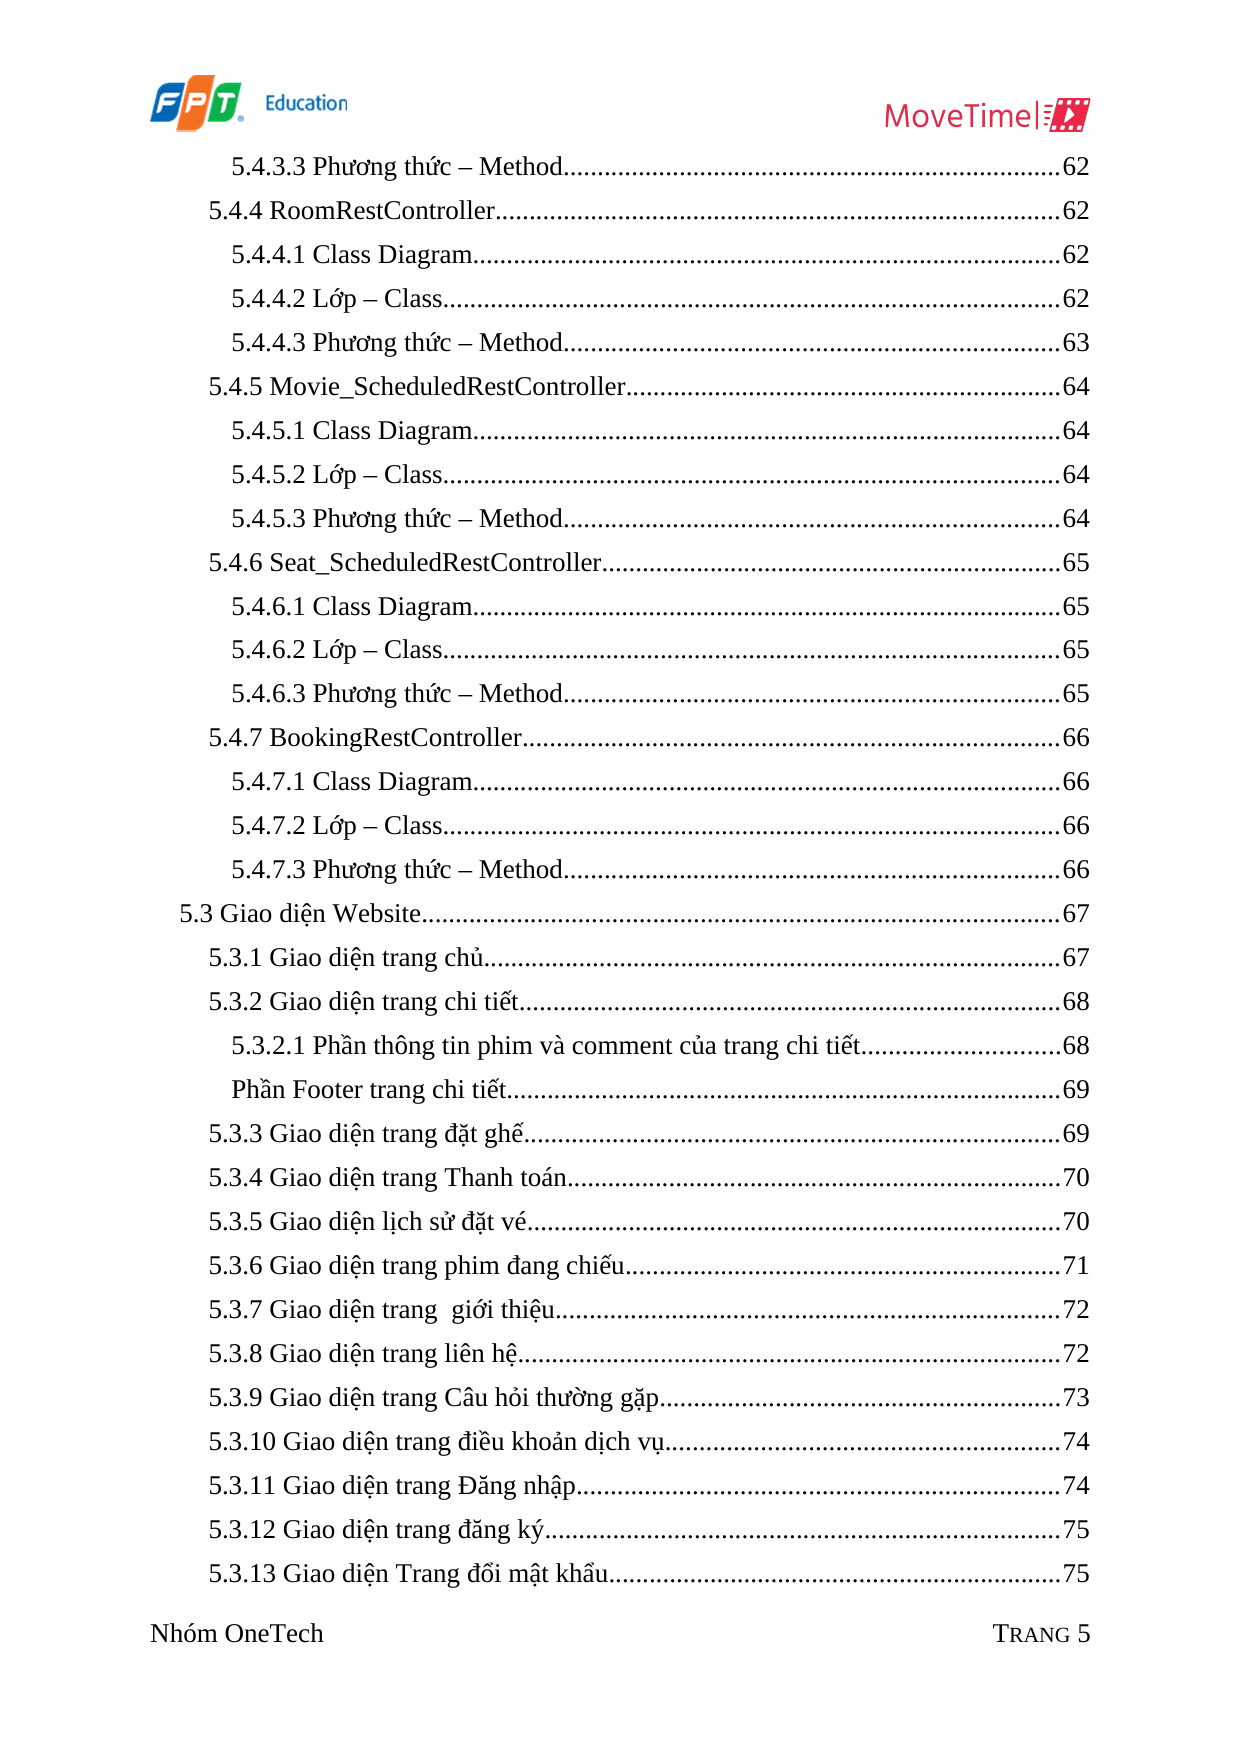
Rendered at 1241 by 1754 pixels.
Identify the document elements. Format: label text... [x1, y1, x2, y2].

text 5.4.5.3 Phương thức – Method 64 [231, 502, 1090, 533]
text Phần Footer trang chi tiết 69 [231, 1073, 1090, 1104]
picture [150, 75, 347, 132]
text 5.4.6.2 Lớp – Class 65 [231, 633, 1090, 665]
text 5.4.5.2 Lớp – Class 64 [231, 458, 1090, 489]
text 5.4.7 BookingRestController 66 [208, 721, 1090, 753]
text 5.3.4 Giao diện trang Thanh toán 70 [208, 1161, 1090, 1192]
text 5.4.4.2 Lớp – Class 62 [231, 282, 1090, 313]
text 5.3.13 Giao diện Trang đổi mật khẩu 75 [208, 1557, 1090, 1588]
text 5.3.2.1 Phần thông tin phim và comment của trang chi tiết 68 [231, 1029, 1090, 1060]
text 5.4.7.2 Lớp – Class 66 [231, 809, 1090, 841]
text 5.3.11 Giao diện trang Đăng nhập 74 [208, 1469, 1090, 1500]
text 5.3.2 Giao diện trang chi tiết 68 [208, 985, 1090, 1016]
text 5.4.5.1 Class Diagram 64 [231, 414, 1090, 445]
text 5.3.10 Giao diện trang điều khoản dịch vụ 74 [208, 1425, 1090, 1456]
text 5.4.6.3 Phương thức – Method 65 [231, 677, 1090, 709]
text 5.3.7 Giao diện trang giới thiệu 72 [208, 1293, 1090, 1324]
text 5.4.6 Seat_ScheduledRestController 65 [208, 546, 1090, 577]
text 5.3.9 Giao diện trang Câu hỏi thường gặp 73 [208, 1381, 1090, 1412]
text 5.4.7.1 Class Diagram 66 [231, 765, 1090, 797]
text 5.4.6.1 Class Diagram 65 [231, 589, 1090, 621]
picture [885, 98, 1091, 132]
text 5.4.5 Movie_ScheduledRestController 64 [208, 370, 1090, 401]
text 5.4.4.3 Phương thức – Method 63 [231, 326, 1090, 357]
text 5.3.6 Giao diện trang phim đang chiếu 71 [208, 1249, 1090, 1280]
text 5.4.3.3 Phương thức – Method 62 [231, 150, 1090, 181]
text 5.4.4 RoomRestController 62 [208, 194, 1090, 225]
text 5.3.8 Giao diện trang liên hệ 72 [208, 1337, 1090, 1368]
text 5.4.4.1 Class Diagram 62 [231, 238, 1090, 269]
text 5.3 Giao diện Website 67 [179, 897, 1090, 928]
text 5.3.12 Giao diện trang đăng ký 75 [208, 1513, 1090, 1544]
text 5.3.3 Giao diện trang đặt ghế 69 [208, 1117, 1090, 1148]
text 5.3.5 Giao diện lịch sử đặt vé 70 [208, 1205, 1090, 1236]
text 5.3.1 Giao diện trang chủ 67 [208, 941, 1090, 972]
text 5.4.7.3 Phương thức – Method 66 [231, 853, 1090, 884]
